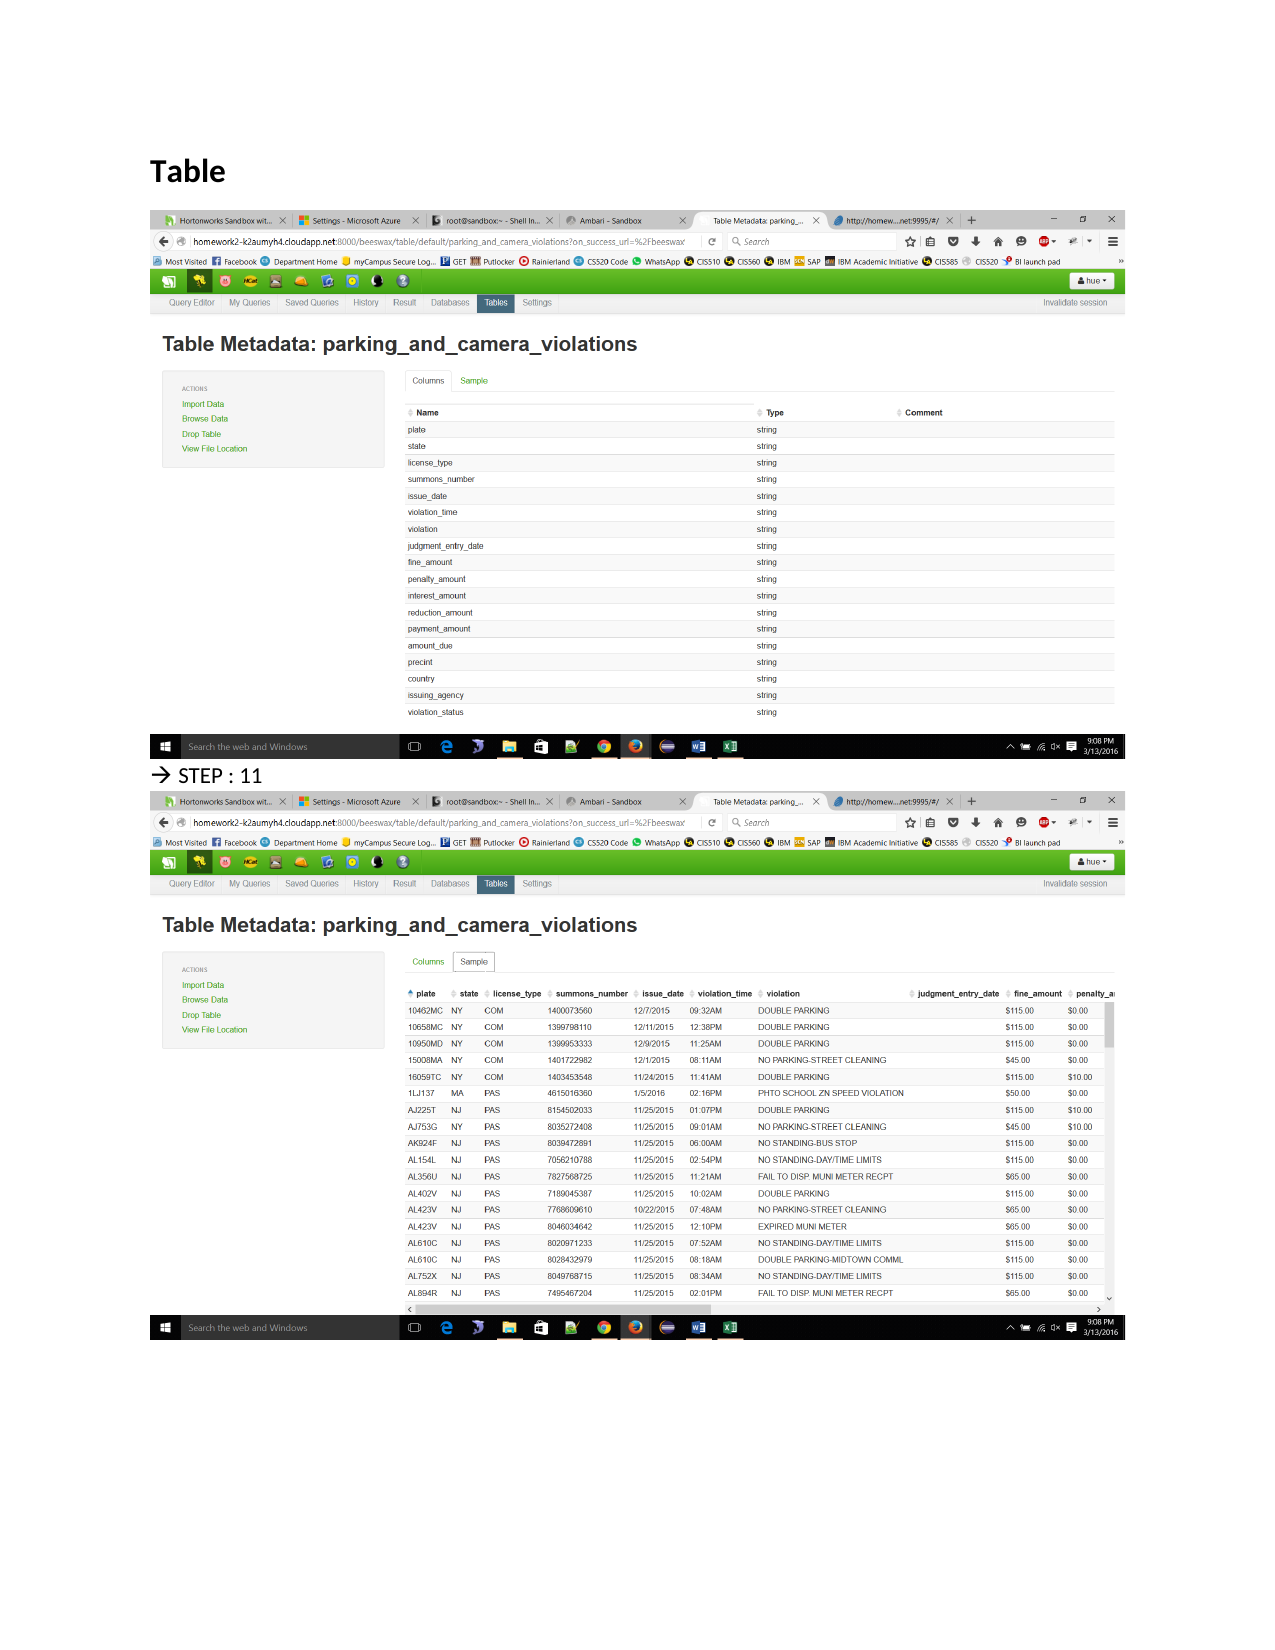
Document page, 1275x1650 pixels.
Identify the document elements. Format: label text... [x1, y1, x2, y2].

picture [150, 210, 1125, 759]
text STEP : 11 [150, 759, 1125, 791]
picture [150, 791, 1125, 1340]
text Table [150, 150, 1125, 191]
